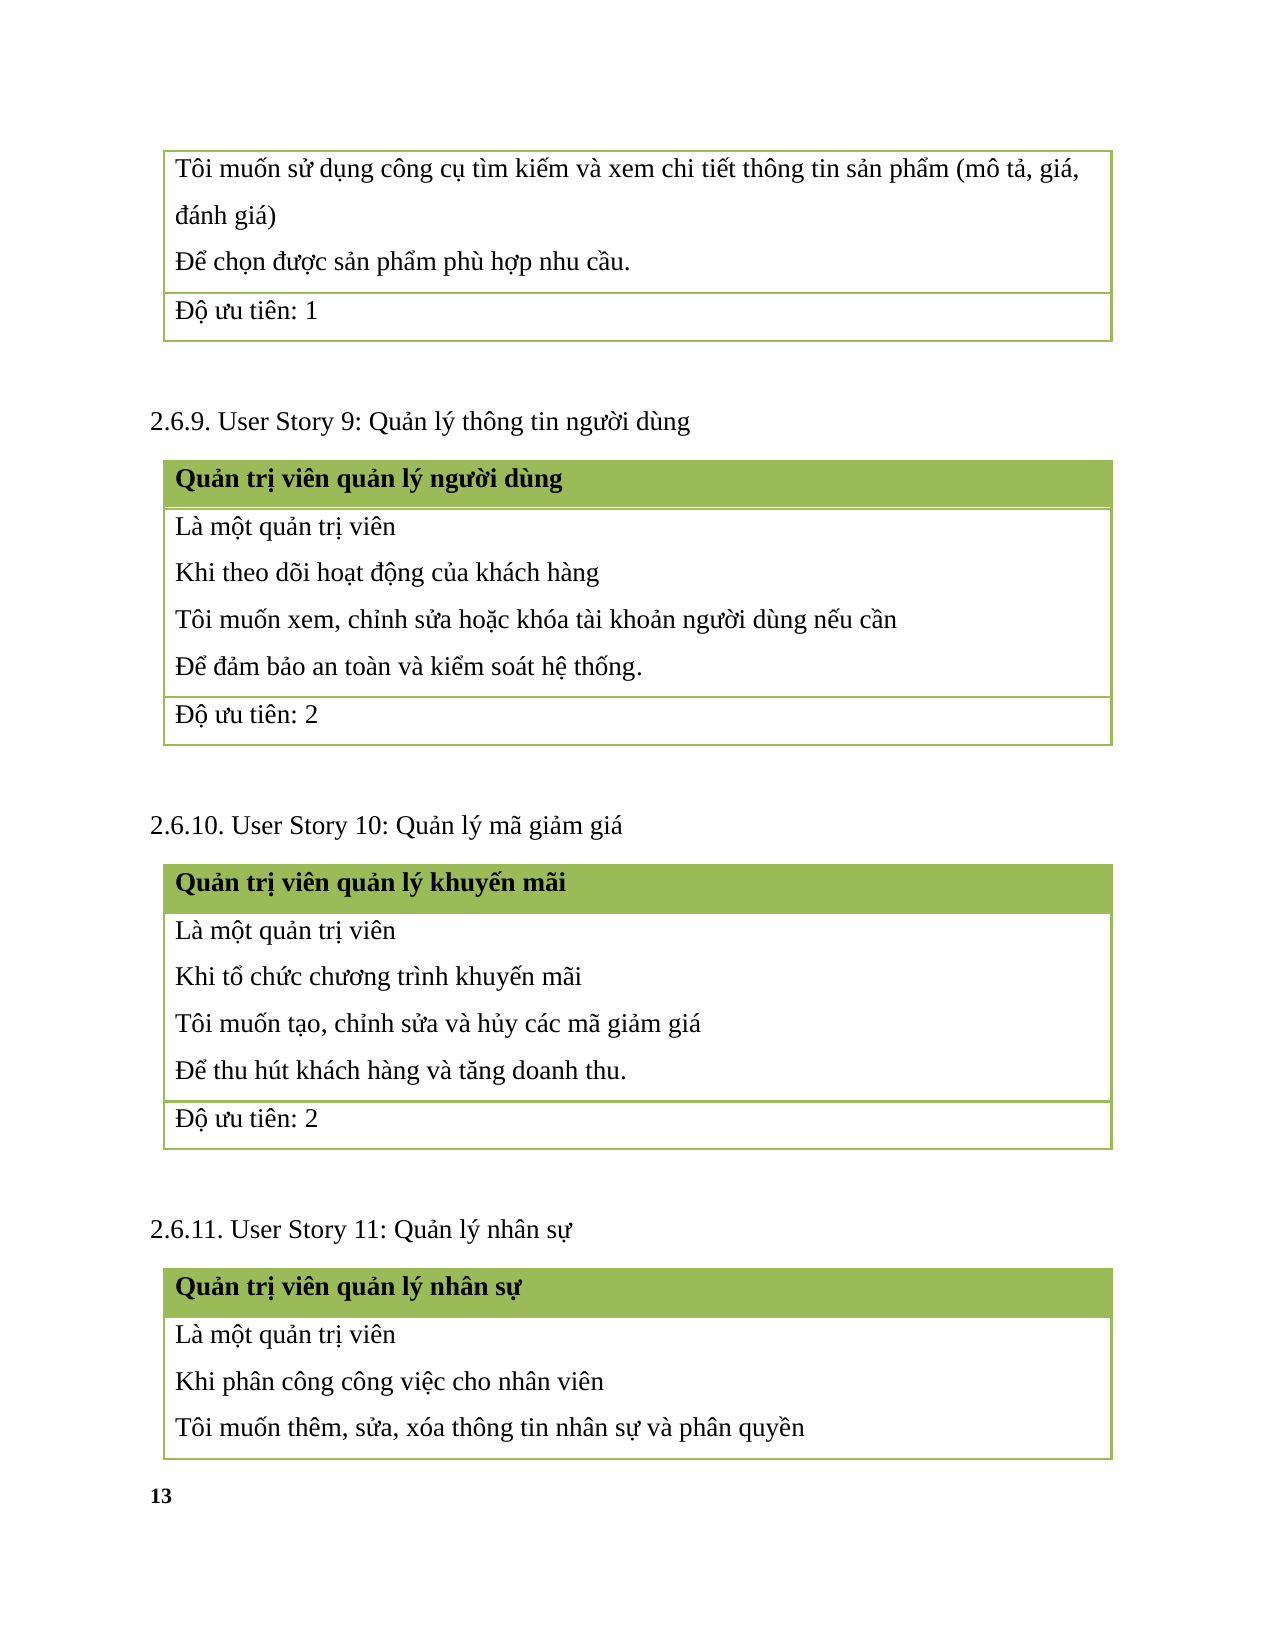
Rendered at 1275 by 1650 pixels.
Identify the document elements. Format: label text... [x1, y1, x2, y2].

table_cell Là một quản trị viên Khi tổ chức chương trình khuyến mãi Tôi muốn tạo, chỉnh sửa và hủy các mã giảm giá Để thu hút khách hàng và tăng doanh thu. [165, 914, 1110, 1100]
table_header Quản trị viên quản lý khuyến mãi [165, 866, 1110, 912]
subtitle 2.6.9. User Story 9: Quản lý thông tin người dùng [150, 405, 1125, 436]
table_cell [165, 1318, 1110, 1458]
subtitle 2.6.11. User Story 11: Quản lý nhân sự [150, 1213, 1125, 1244]
table_cell Độ ưu tiên: 2 [165, 1103, 1110, 1148]
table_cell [165, 152, 1110, 292]
table_header Quản trị viên quản lý nhân sự [165, 1270, 1110, 1316]
table_cell Là một quản trị viên Khi theo dõi hoạt động của khách hàng Tôi muốn xem, chỉnh sửa hoặc khóa tài khoản người dùng nếu cần Để đảm bảo an toàn và kiểm soát hệ thống. [165, 510, 1110, 696]
table_cell Độ ưu tiên: 2 [165, 698, 1110, 744]
table_cell Độ ưu tiên: 1 [165, 294, 1110, 339]
table_header Quản trị viên quản lý người dùng [165, 462, 1110, 507]
subtitle 2.6.10. User Story 10: Quản lý mã giảm giá [150, 809, 1125, 840]
